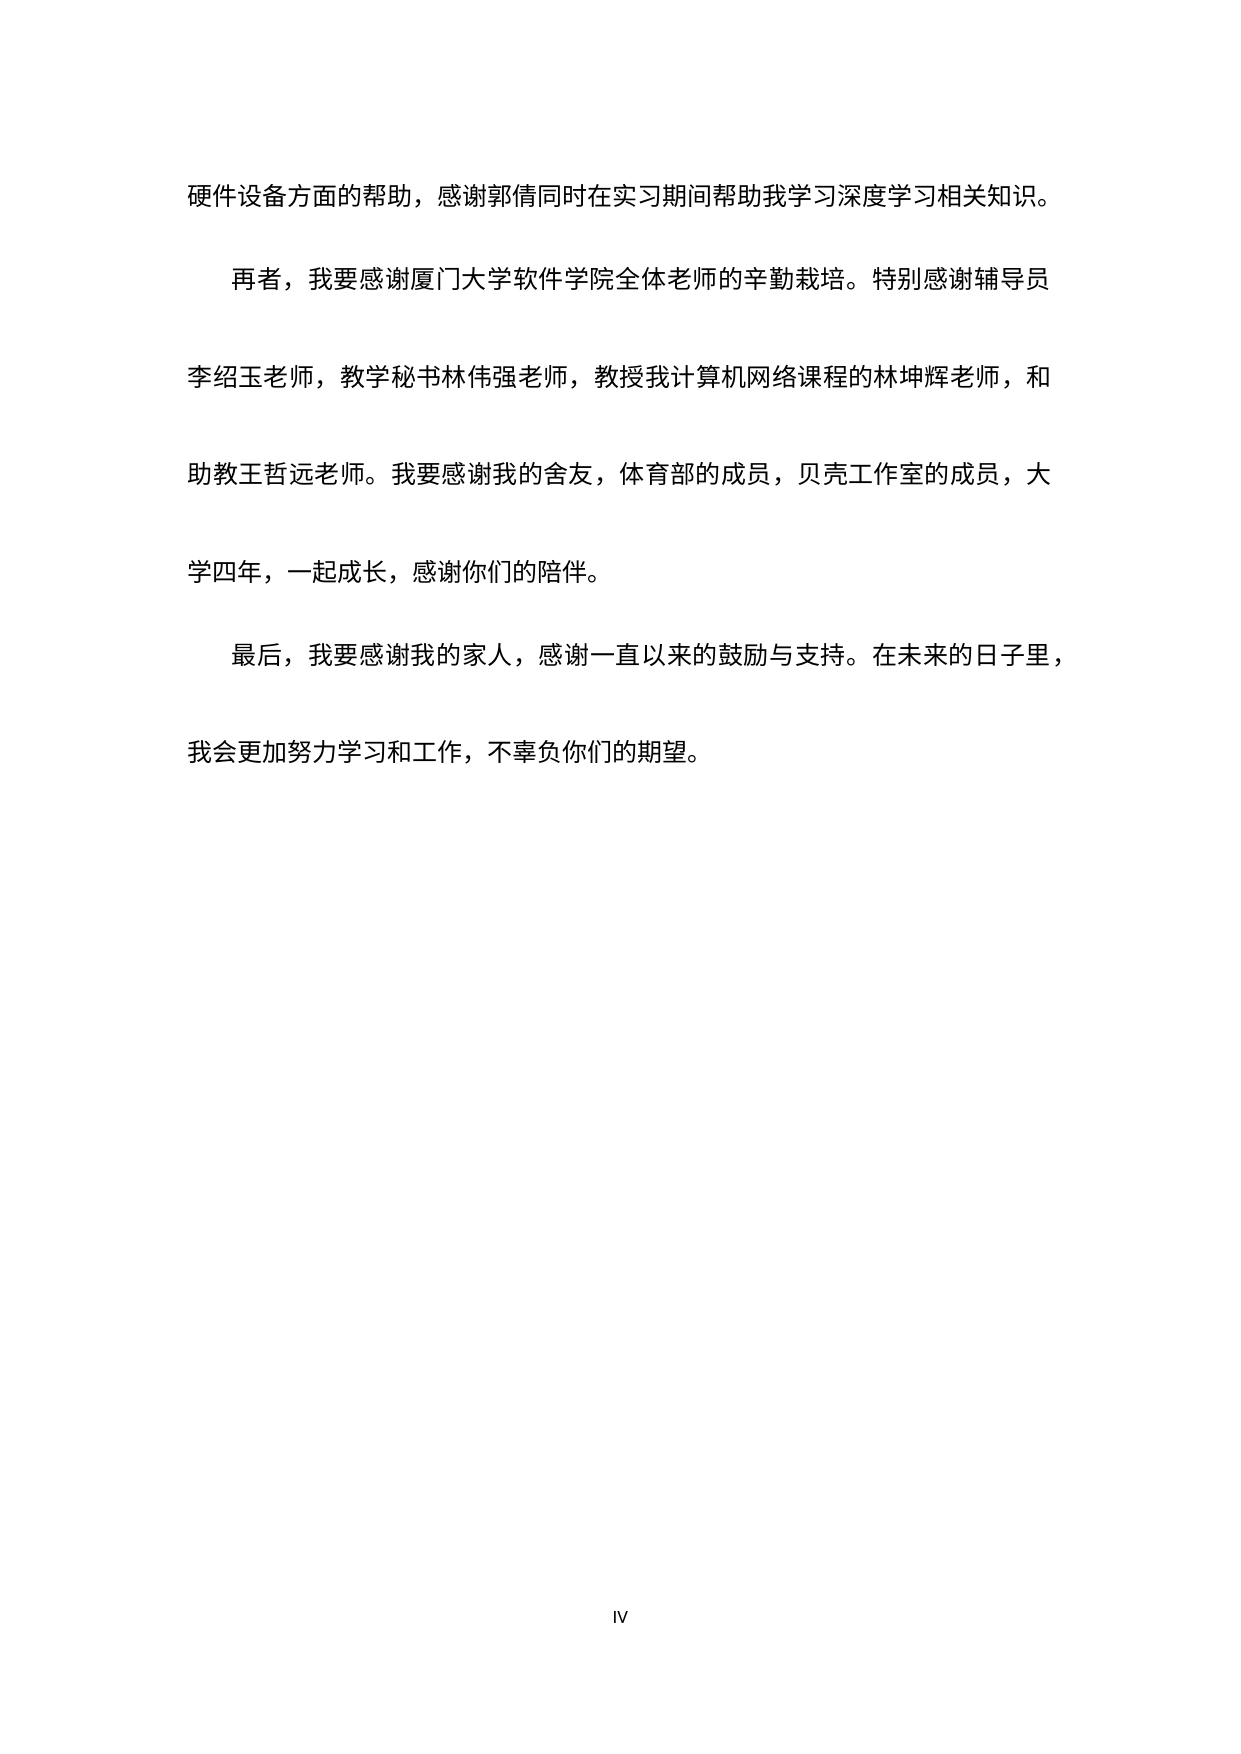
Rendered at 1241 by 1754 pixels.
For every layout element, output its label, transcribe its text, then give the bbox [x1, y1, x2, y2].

text 再者，我要感谢厦门大学软件学院全体老师的辛勤栽培。特别感谢辅导员李绍玉老师，教学秘书林伟强老师，教授我计算机网络课程的林坤辉老师，和助教王哲远老师。我要感谢我的舍友，体育部的成员，贝壳工作室的成员，大学四年，一起成长，感谢你们的陪伴。 [187, 245, 1053, 603]
text 最后，我要感谢我的家人，感谢一直以来的鼓励与支持。在未来的日子里，我会更加努力学习和工作，不辜负你们的期望。 [187, 621, 1053, 783]
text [187, 162, 1053, 227]
